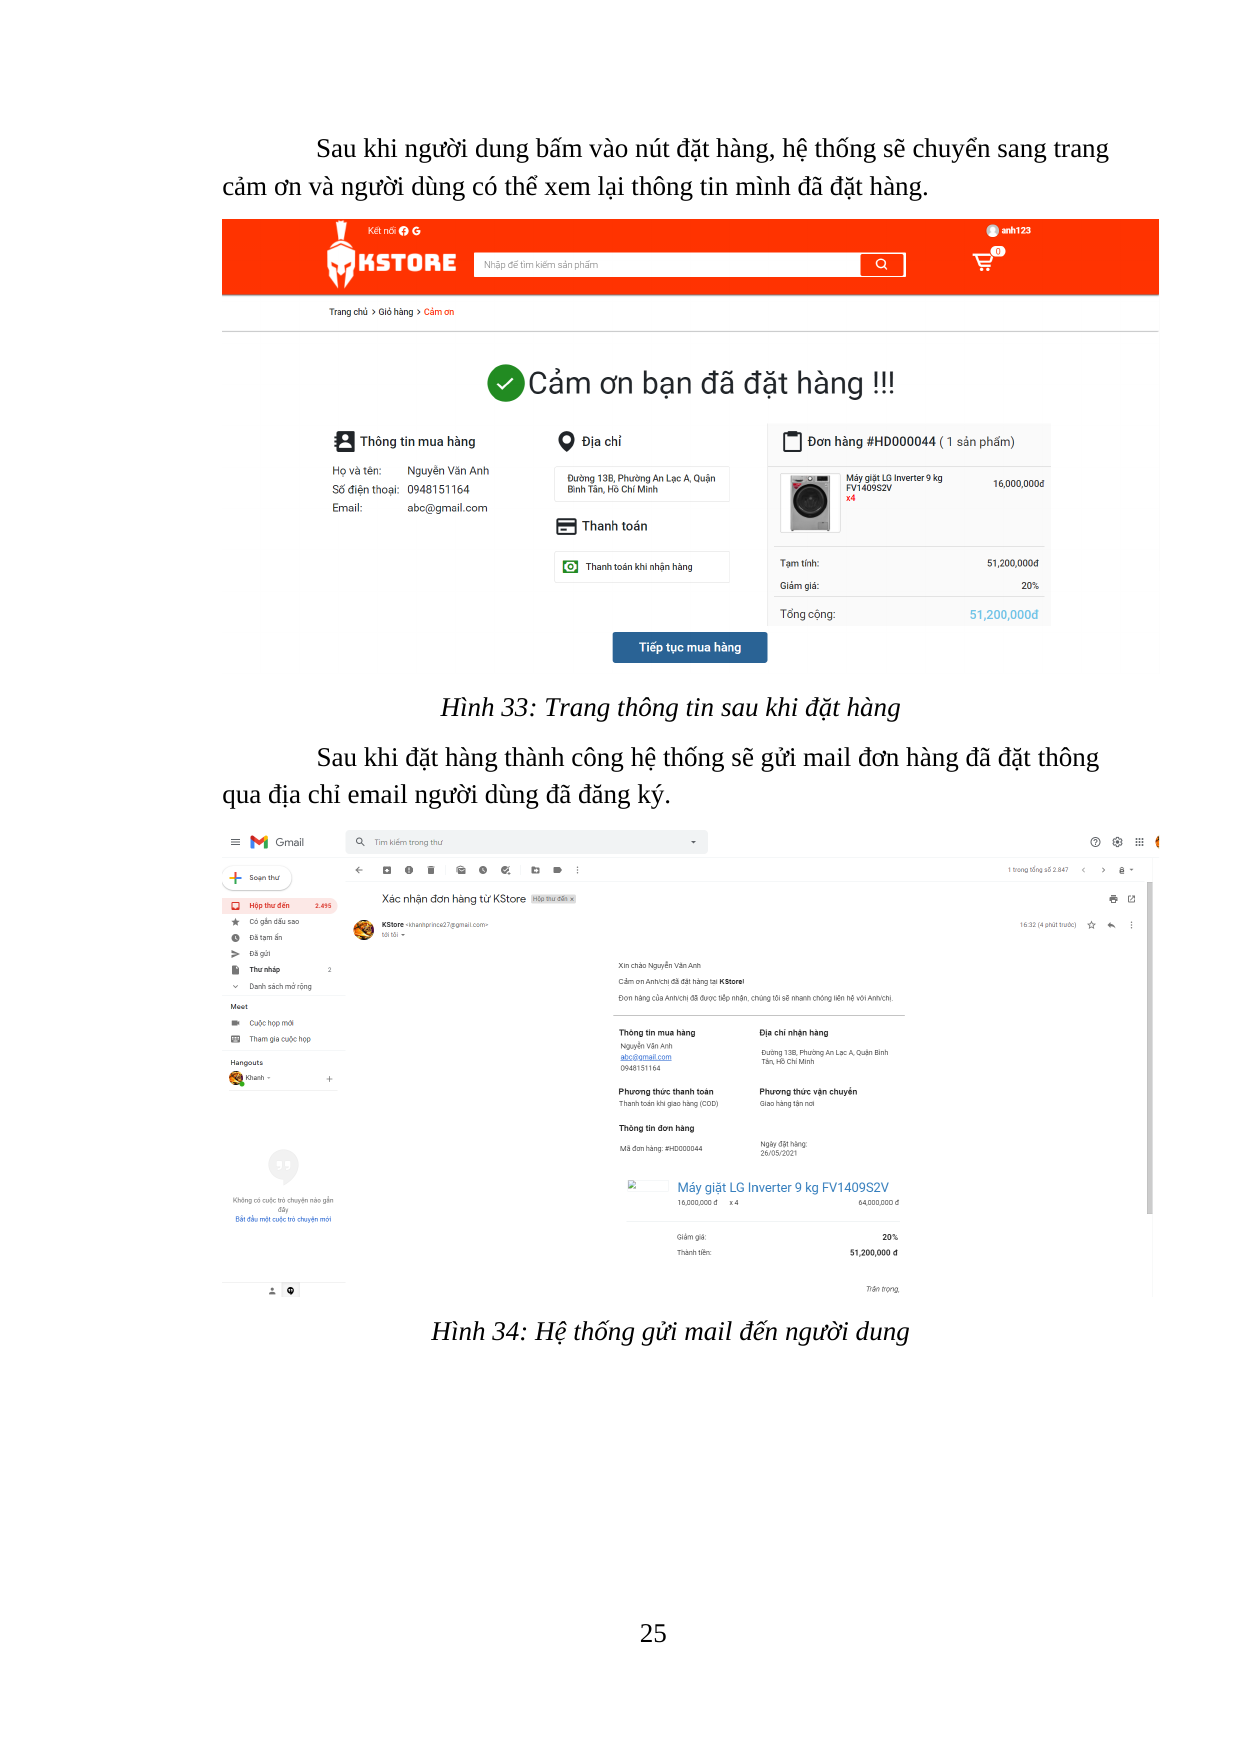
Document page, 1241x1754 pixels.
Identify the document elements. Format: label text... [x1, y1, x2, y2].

list Hình 34: Hệ thống gửi mail đến người dung [222, 1315, 1122, 1346]
list Sau khi người dung bấm vào nút đặt hàng, hệ thống sẽ chuyển sang trang cảm ơn và người dùng có thể xem lại thông tin mình đã đặt hàng. [222, 132, 1122, 201]
list Sau khi đặt hàng thành công hệ thống sẽ gửi mail đơn hàng đã đặt thông qua địa chỉ email người dùng đã đăng ký. [222, 741, 1122, 810]
picture [222, 219, 1160, 674]
list Hình 33: Trang thông tin sau khi đặt hàng [222, 691, 1122, 723]
picture [222, 828, 1160, 1297]
